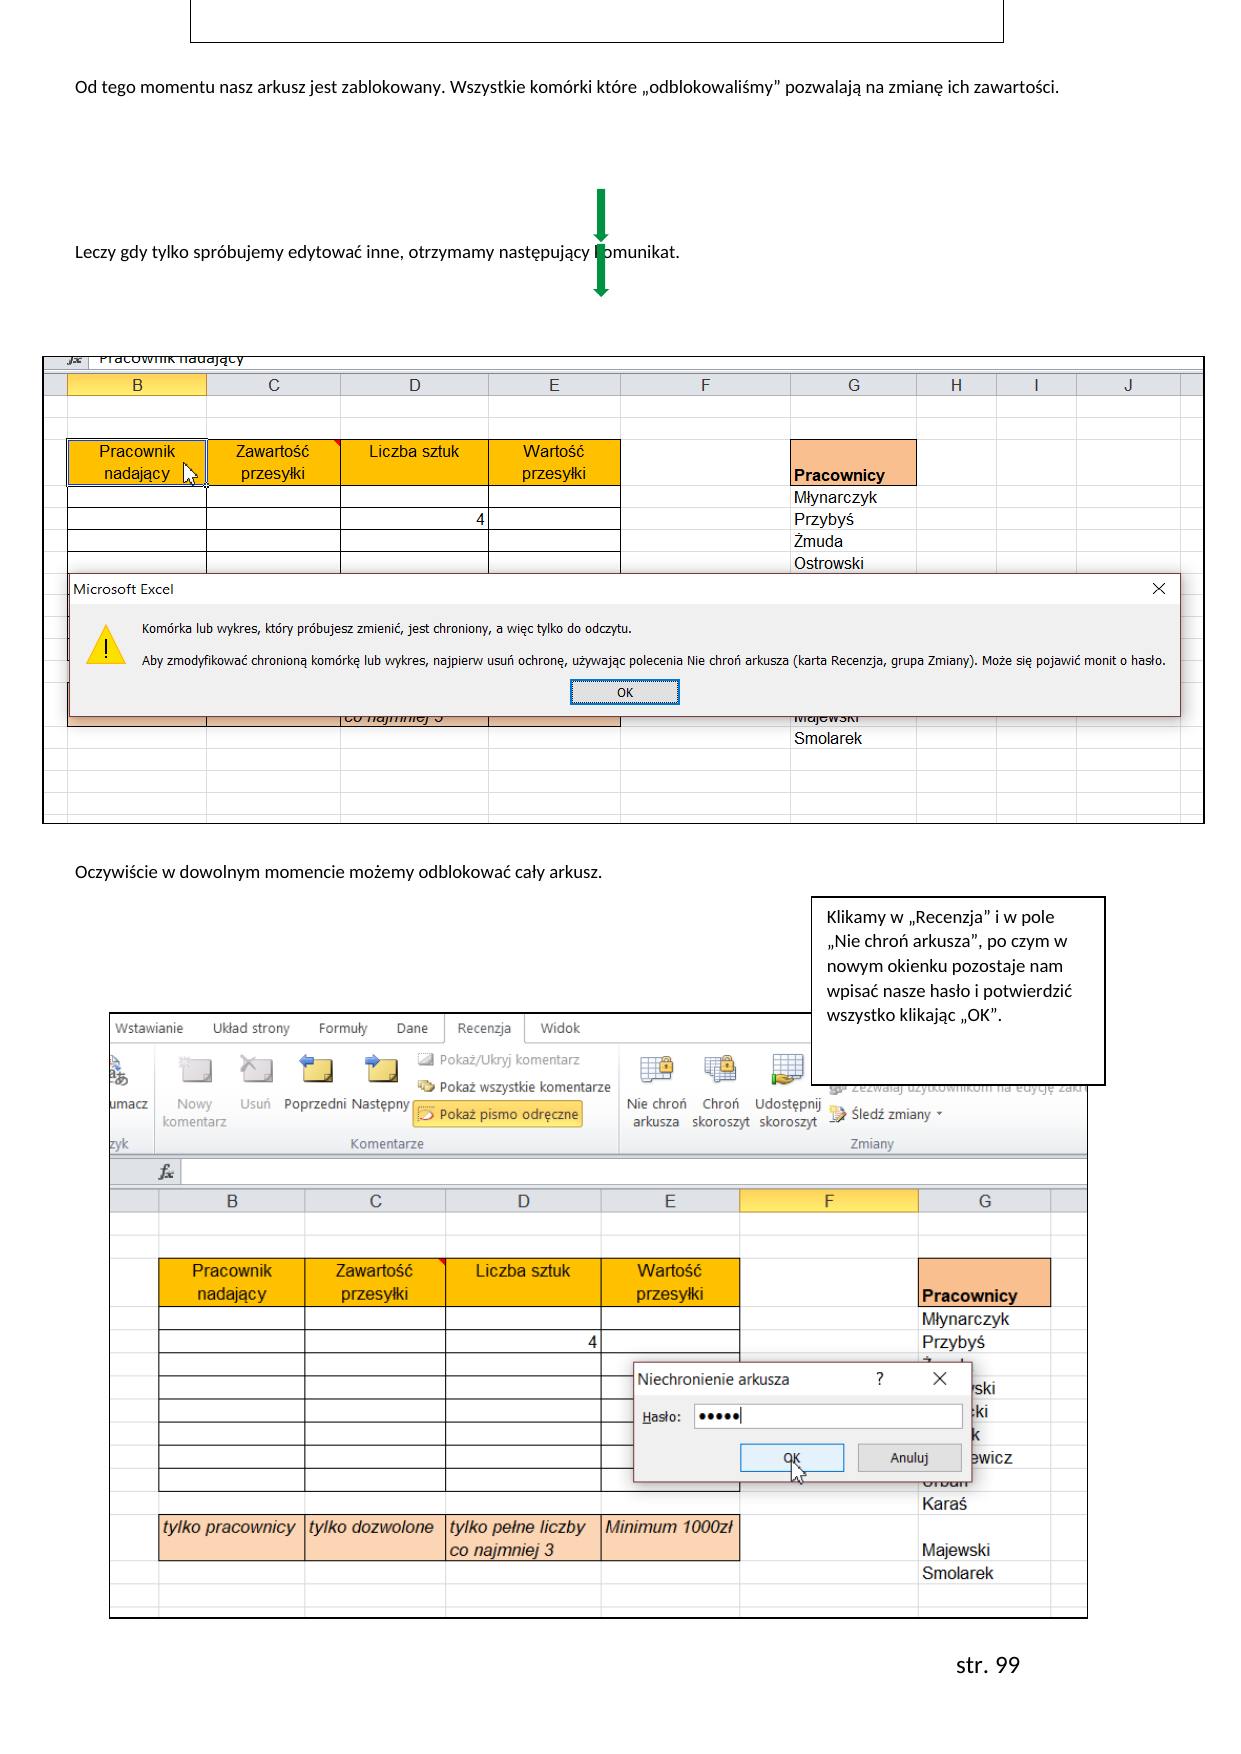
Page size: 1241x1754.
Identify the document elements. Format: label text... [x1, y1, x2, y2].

text Leczy gdy tylko spróbujemy edytować inne, otrzymamy następujący komunikat. [602, 240, 1165, 263]
text Oczywiście w dowolnym momencie możemy odblokować cały arkusz. [75, 861, 1165, 884]
picture [110, 1014, 1087, 1617]
text Leczy gdy tylko spróbujemy edytować inne, otrzymamy następujący komunikat. [75, 240, 600, 263]
text Od tego momentu nasz arkusz jest zablokowany. Wszystkie komórki które „odblokowaliśmy” pozwalają na zmianę ich zawartości. [75, 75, 1165, 98]
picture [44, 357, 1203, 823]
